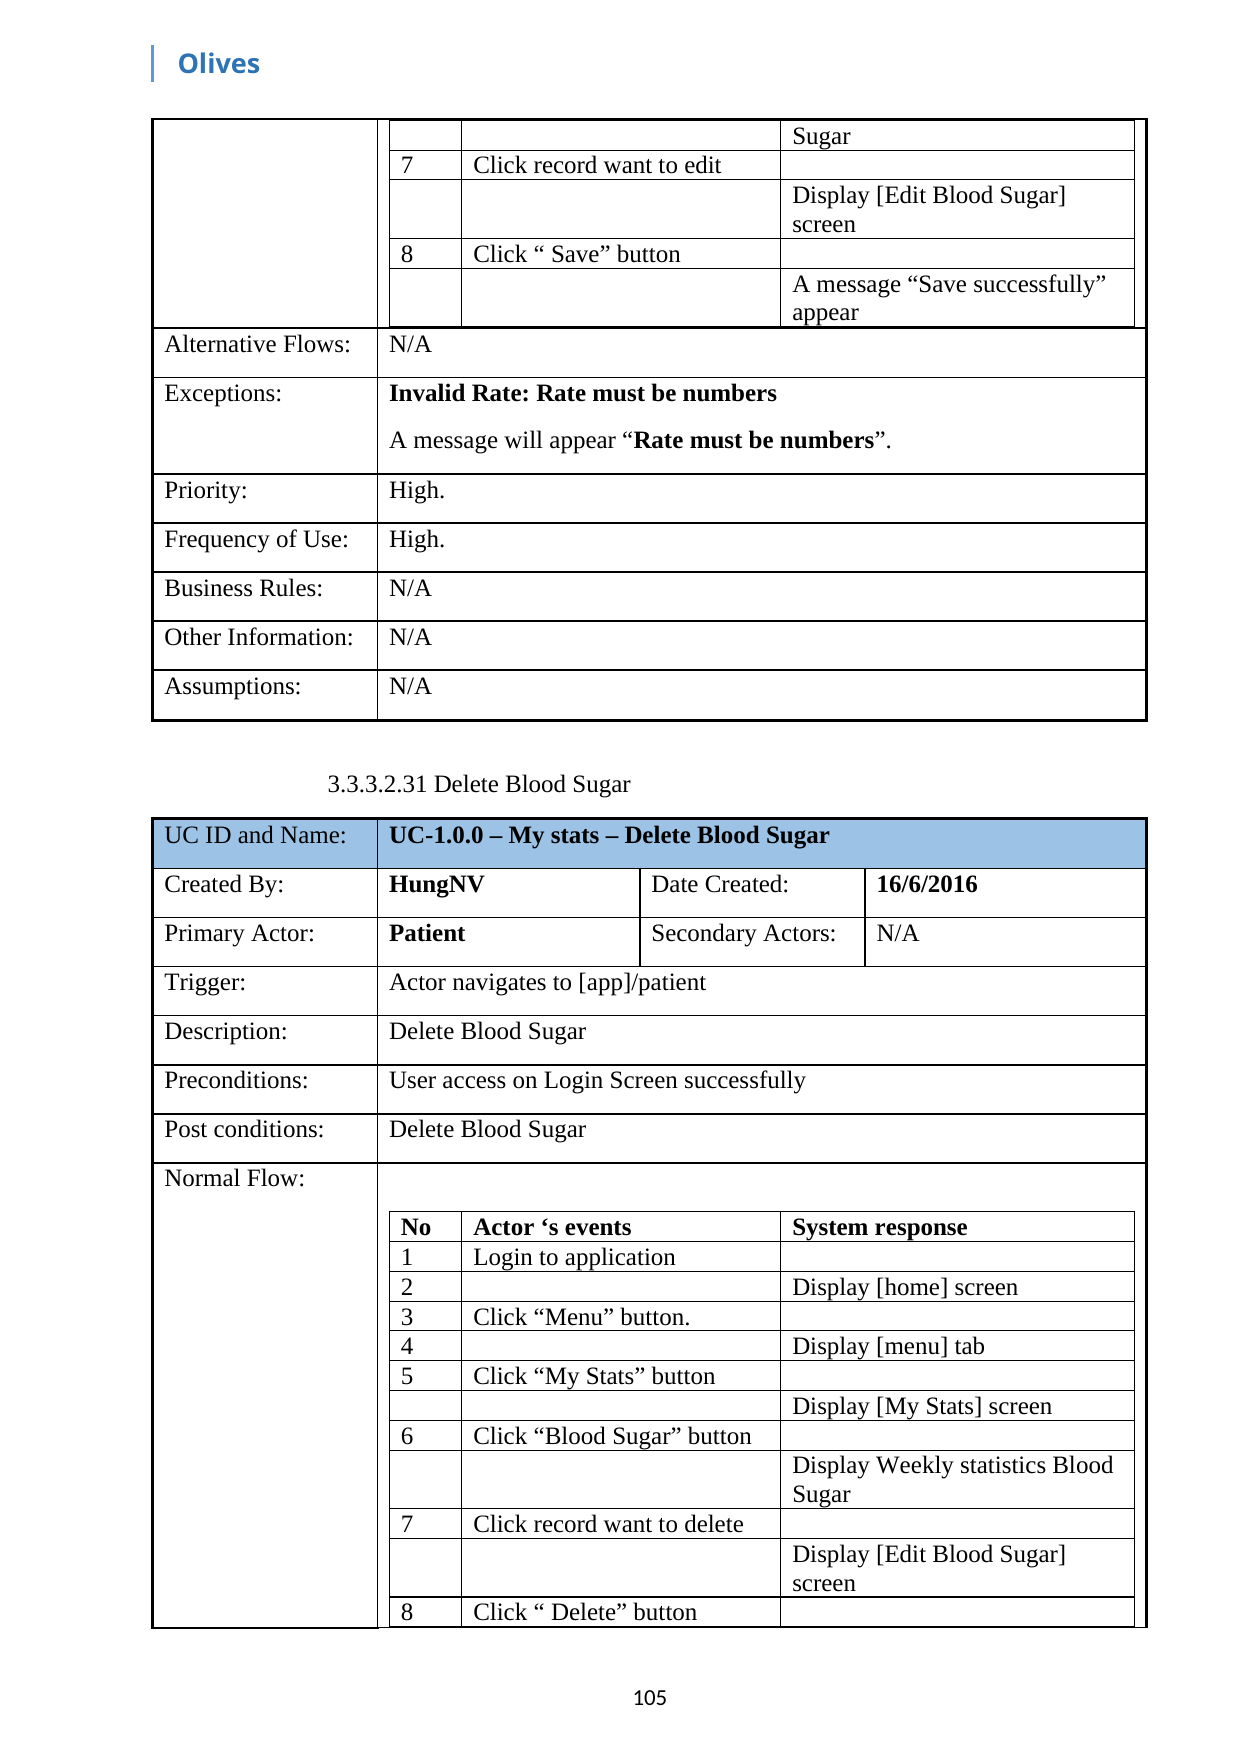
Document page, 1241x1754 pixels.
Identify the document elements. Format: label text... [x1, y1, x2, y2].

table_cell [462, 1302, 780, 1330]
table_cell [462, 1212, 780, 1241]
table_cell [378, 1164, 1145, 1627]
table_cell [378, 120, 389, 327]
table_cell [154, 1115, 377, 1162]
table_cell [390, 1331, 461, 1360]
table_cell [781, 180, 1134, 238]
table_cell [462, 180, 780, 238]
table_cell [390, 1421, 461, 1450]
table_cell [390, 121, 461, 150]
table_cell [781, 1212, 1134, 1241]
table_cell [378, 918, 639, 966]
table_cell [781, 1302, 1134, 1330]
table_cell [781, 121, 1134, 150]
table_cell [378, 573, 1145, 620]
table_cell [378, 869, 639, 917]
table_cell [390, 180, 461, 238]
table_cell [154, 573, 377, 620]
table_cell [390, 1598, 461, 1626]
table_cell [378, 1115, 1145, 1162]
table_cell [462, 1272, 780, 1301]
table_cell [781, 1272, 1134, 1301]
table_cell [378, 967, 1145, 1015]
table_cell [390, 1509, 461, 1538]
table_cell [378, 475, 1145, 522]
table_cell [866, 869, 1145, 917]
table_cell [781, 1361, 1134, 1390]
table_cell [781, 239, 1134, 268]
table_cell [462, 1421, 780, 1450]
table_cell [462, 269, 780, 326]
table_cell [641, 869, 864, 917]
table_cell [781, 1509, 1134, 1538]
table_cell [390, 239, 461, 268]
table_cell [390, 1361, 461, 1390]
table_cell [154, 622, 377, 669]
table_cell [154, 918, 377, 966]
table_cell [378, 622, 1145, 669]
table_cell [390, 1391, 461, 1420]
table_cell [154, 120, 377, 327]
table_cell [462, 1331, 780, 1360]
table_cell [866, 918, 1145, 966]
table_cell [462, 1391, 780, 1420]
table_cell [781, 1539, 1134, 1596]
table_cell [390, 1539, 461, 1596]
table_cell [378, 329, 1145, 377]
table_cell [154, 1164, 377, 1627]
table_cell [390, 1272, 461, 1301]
text 3.3.3.2.31 Delete Blood Sugar [252, 769, 1122, 798]
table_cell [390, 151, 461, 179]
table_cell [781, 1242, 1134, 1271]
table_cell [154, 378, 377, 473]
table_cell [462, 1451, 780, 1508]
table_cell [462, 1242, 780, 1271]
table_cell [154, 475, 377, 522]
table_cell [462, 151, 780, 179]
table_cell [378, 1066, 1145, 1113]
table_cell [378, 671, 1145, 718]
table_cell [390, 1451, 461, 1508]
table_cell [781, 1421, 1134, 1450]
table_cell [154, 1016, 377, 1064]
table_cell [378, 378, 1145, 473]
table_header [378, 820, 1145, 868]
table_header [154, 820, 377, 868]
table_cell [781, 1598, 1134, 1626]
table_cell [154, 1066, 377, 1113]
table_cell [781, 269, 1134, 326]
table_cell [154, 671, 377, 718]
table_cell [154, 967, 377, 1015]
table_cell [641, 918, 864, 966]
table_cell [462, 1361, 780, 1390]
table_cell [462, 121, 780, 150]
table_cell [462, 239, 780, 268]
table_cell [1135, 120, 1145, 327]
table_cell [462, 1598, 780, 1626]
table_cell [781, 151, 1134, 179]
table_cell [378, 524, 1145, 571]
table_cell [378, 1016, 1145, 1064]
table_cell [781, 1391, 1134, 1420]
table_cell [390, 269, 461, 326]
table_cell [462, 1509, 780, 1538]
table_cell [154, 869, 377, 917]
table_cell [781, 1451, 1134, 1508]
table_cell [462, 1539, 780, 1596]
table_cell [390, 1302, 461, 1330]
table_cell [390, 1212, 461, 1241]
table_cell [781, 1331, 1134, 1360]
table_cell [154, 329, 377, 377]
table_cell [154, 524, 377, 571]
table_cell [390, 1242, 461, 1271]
